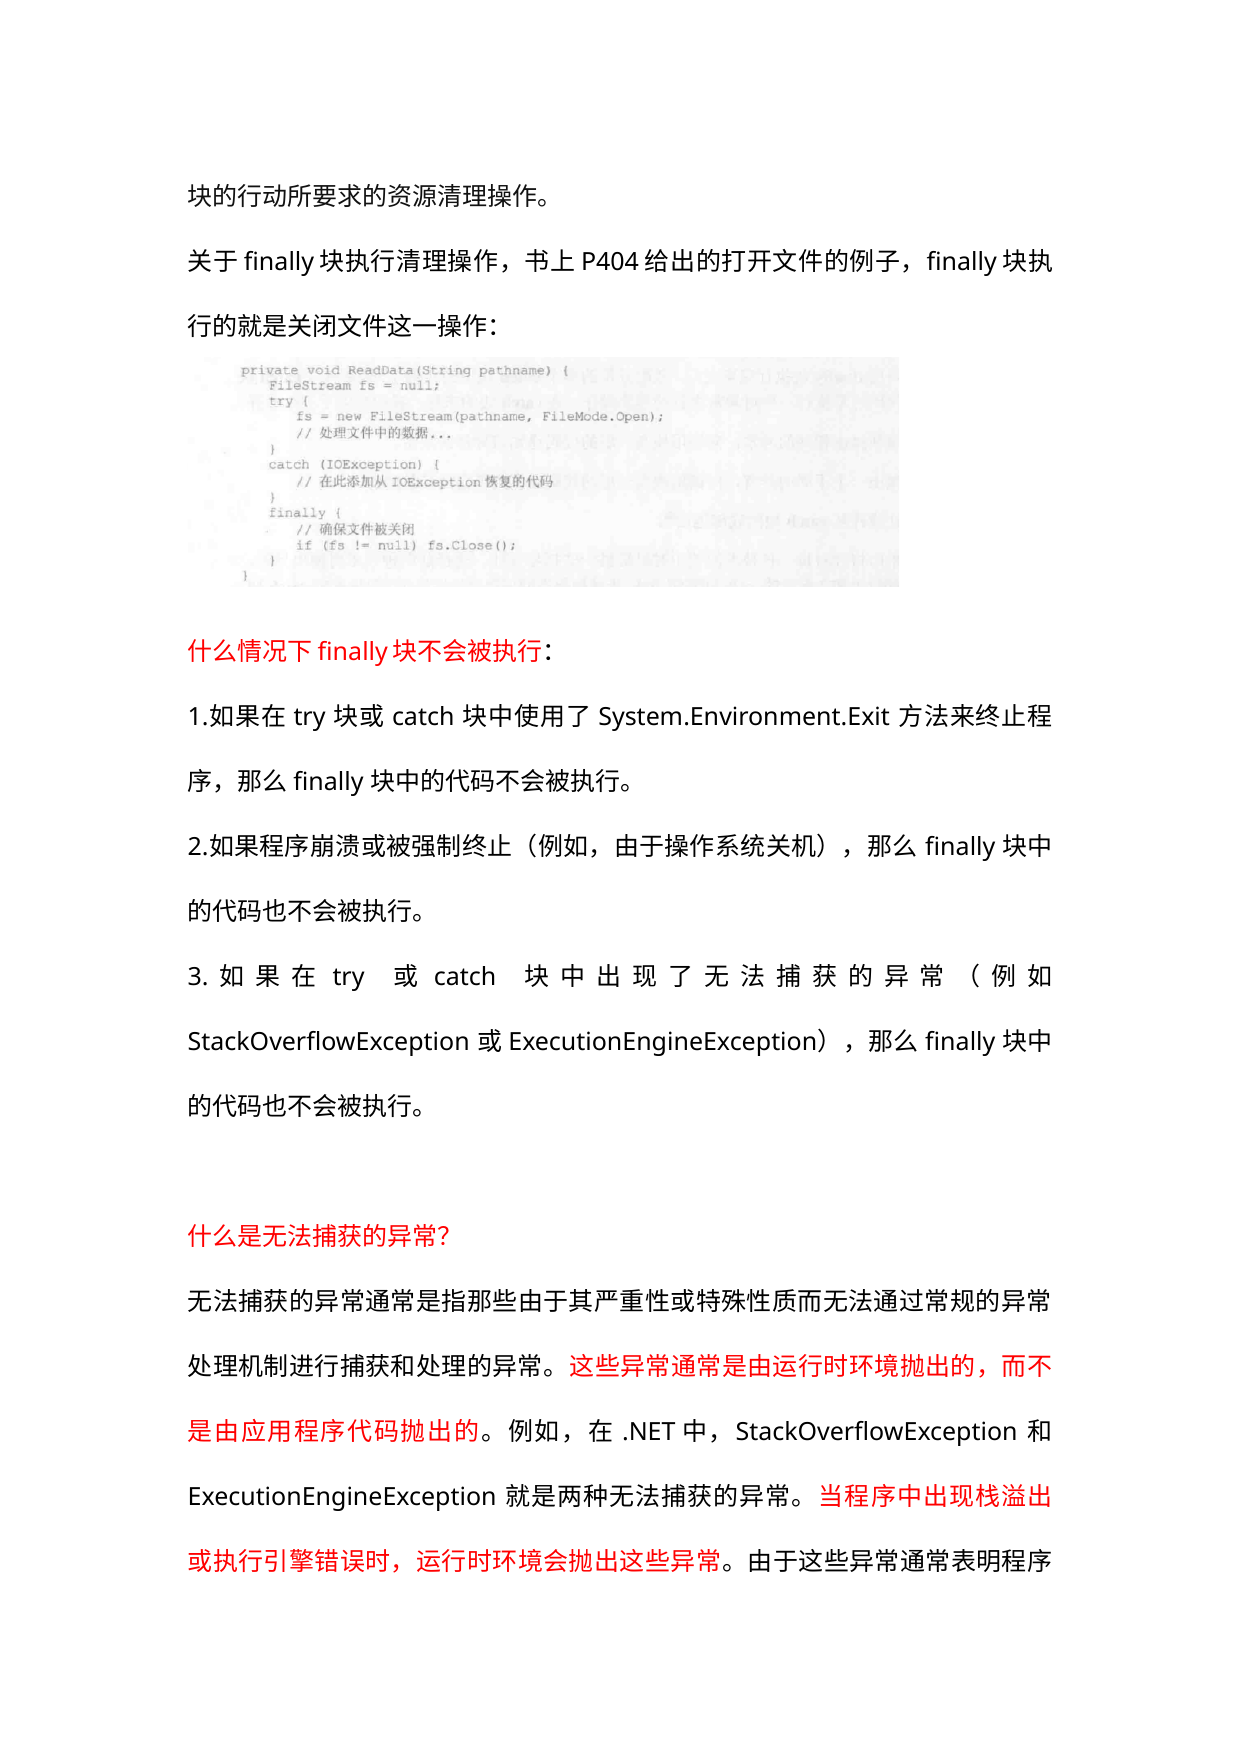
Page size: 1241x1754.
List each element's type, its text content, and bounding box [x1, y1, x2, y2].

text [187, 1267, 1053, 1592]
text 什么情况下finally块不会被执行： [187, 617, 1053, 682]
picture [187, 357, 900, 587]
text 1.如果在 try 块或 catch 块中使用了 System.Environment.Exit 方法来终止程序，那么 finally 块中的代码不会被执行。 [187, 682, 1053, 812]
text 什么是无法捕获的异常？ [187, 1202, 1053, 1267]
text 3.如果在try 或catch 块中出现了无法捕获的异常（例如StackOverflowException 或 ExecutionEngineException），那么 finally 块中的代码也不会被执行。 [187, 942, 1053, 1137]
text 关于finally块执行清理操作，书上P404给出的打开文件的例子，finally块执行的就是关闭文件这一操作： [187, 227, 1053, 357]
text 2.如果程序崩溃或被强制终止（例如，由于操作系统关机），那么 finally 块中的代码也不会被执行。 [187, 812, 1053, 942]
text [187, 162, 1053, 227]
